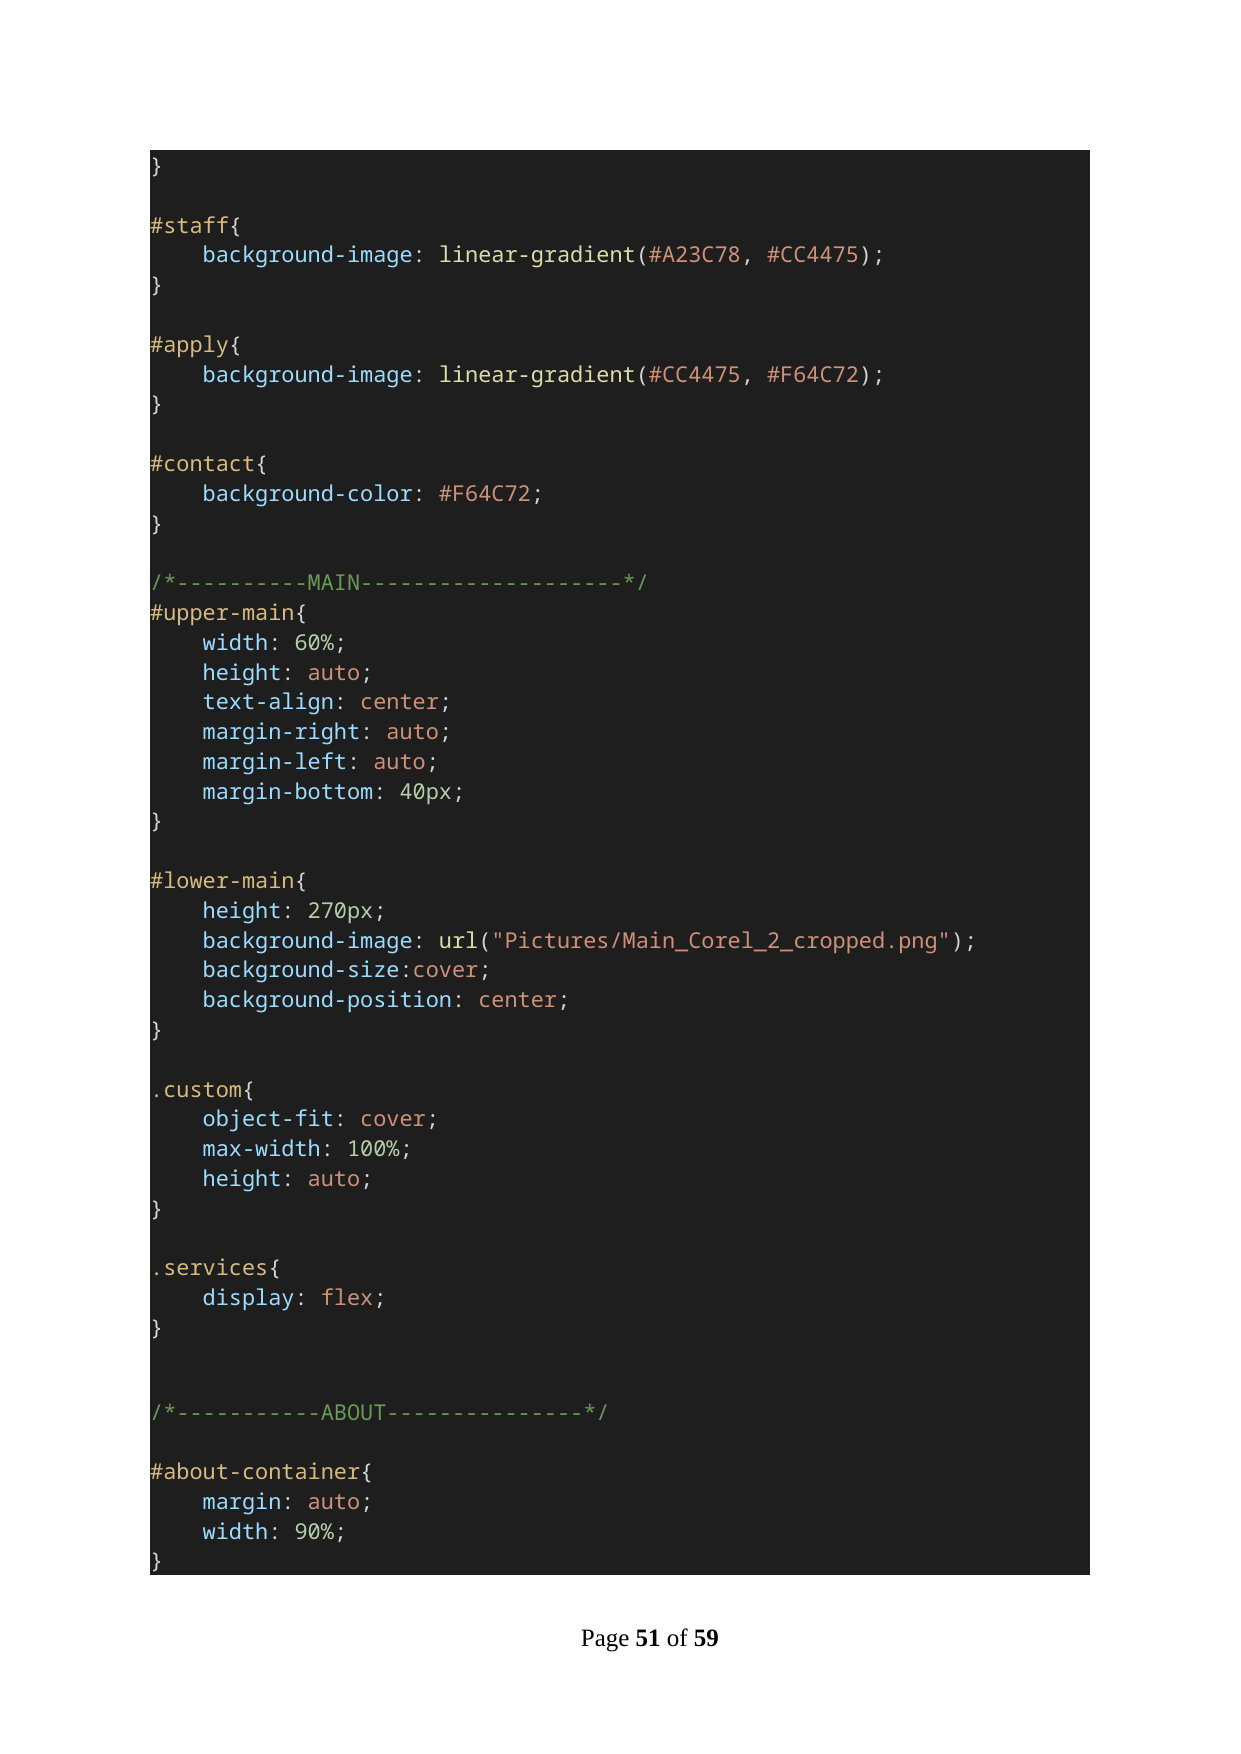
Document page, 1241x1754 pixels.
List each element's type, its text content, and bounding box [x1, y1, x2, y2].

text margin: auto; [150, 1486, 1090, 1516]
text #staff{ [150, 209, 1090, 239]
text } [150, 388, 1090, 418]
text margin-right: auto; [150, 716, 1090, 746]
text #lower-main{ [150, 865, 1090, 895]
text object-fit: cover; [150, 1103, 1090, 1133]
text background-image: linear-gradient(#CC4475, #F64C72); [150, 358, 1090, 388]
text /*-----------ABOUT---------------*/ [150, 1396, 1090, 1426]
text height: 270px; [150, 895, 1090, 924]
text #contact{ [150, 448, 1090, 478]
text } [150, 1312, 1090, 1342]
text #apply{ [150, 329, 1090, 358]
text background-color: #F64C72; [150, 478, 1090, 507]
text width: 90%; [150, 1516, 1090, 1545]
text background-position: center; [150, 984, 1090, 1014]
text #about-container{ [150, 1456, 1090, 1486]
text } [150, 150, 1090, 180]
text margin-left: auto; [150, 746, 1090, 776]
text background-image: linear-gradient(#A23C78, #CC4475); [150, 239, 1090, 269]
text } [150, 805, 1090, 835]
text } [150, 507, 1090, 537]
text .services{ [150, 1252, 1090, 1282]
text max-width: 100%; [150, 1133, 1090, 1163]
text background-size:cover; [150, 954, 1090, 984]
text #upper-main{ [150, 597, 1090, 627]
text display: flex; [150, 1282, 1090, 1312]
text height: auto; [150, 656, 1090, 686]
text /*----------MAIN--------------------*/ [150, 567, 1090, 597]
text } [150, 1014, 1090, 1044]
text margin-bottom: 40px; [150, 776, 1090, 805]
text .custom{ [150, 1073, 1090, 1103]
text } [150, 1193, 1090, 1222]
text text-align: center; [150, 686, 1090, 716]
text background-image: url("Pictures/Main_Corel_2_cropped.png"); [150, 924, 1090, 954]
text height: auto; [150, 1163, 1090, 1193]
text width: 60%; [150, 627, 1090, 656]
text } [150, 1545, 1090, 1575]
text } [150, 269, 1090, 299]
